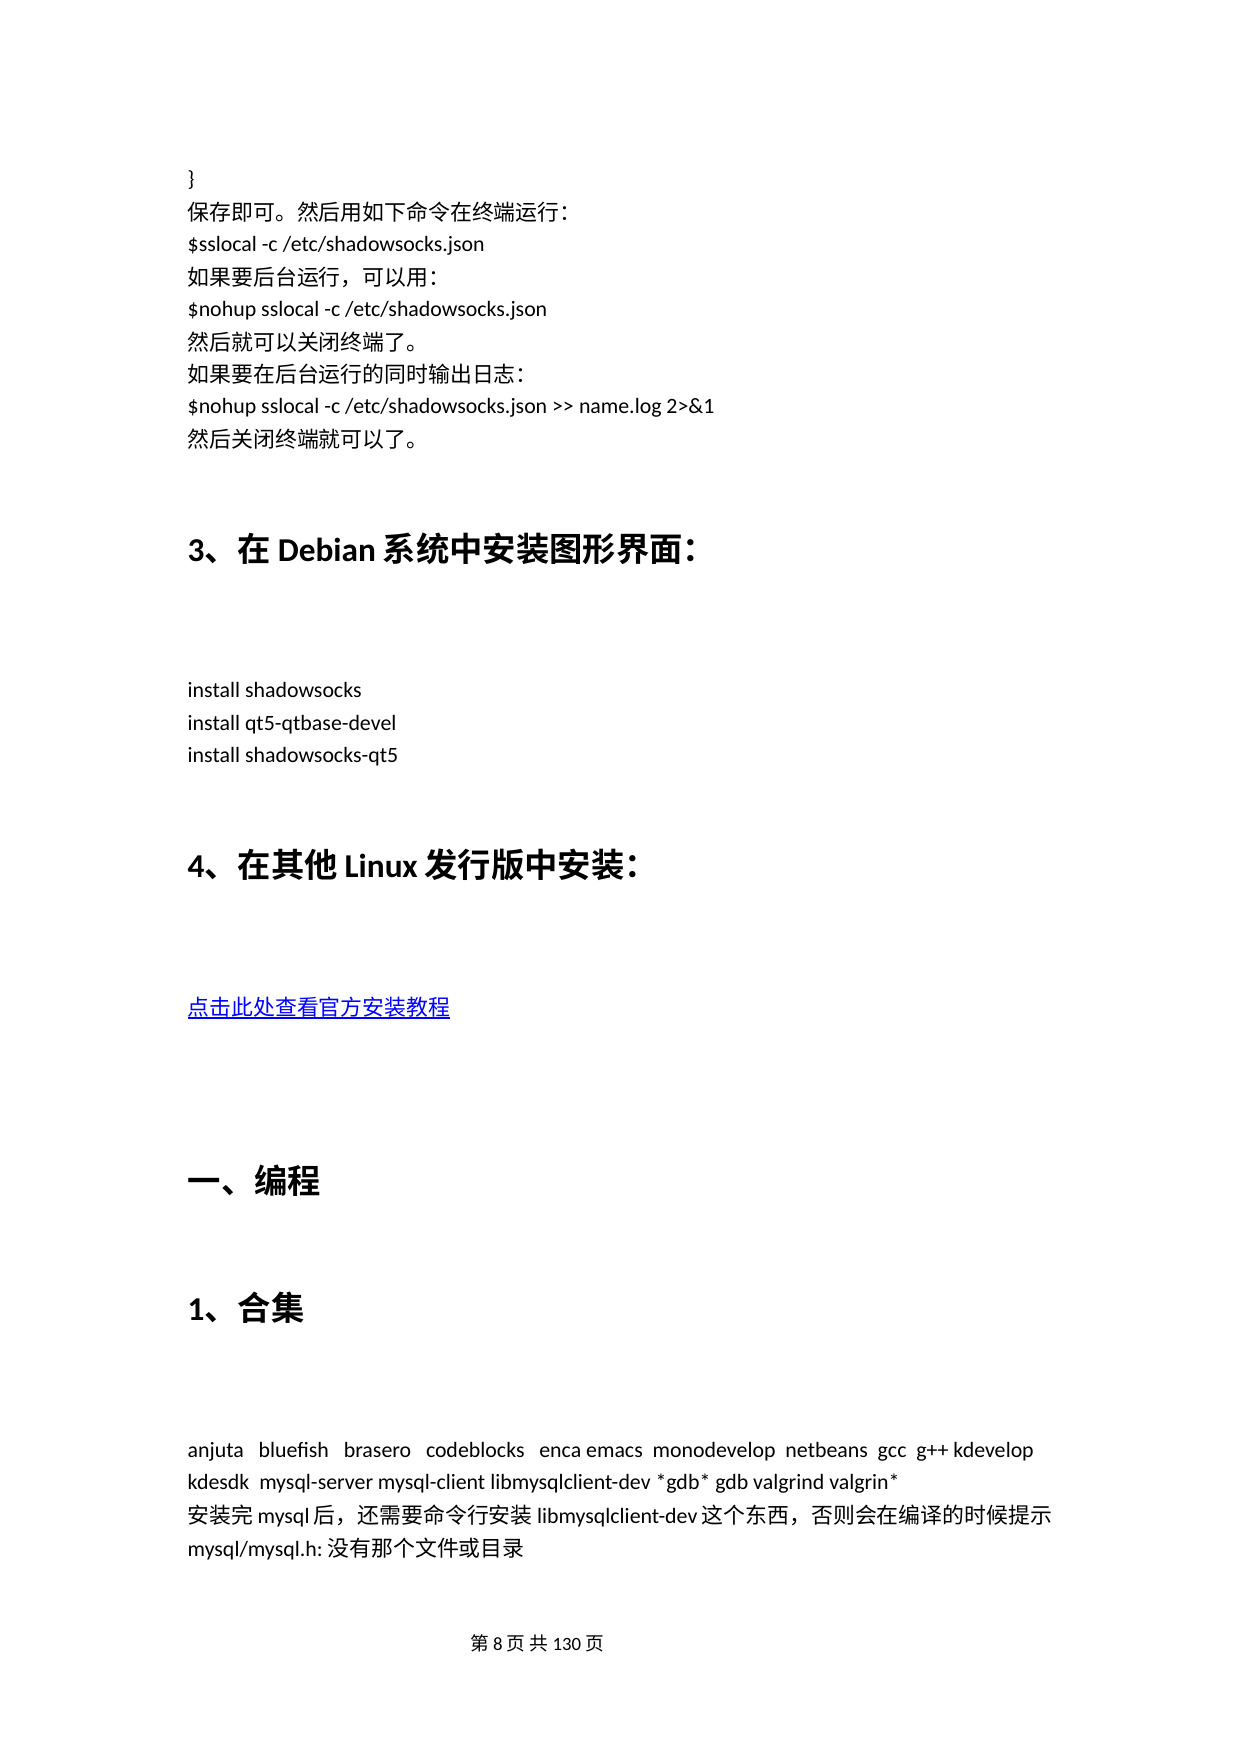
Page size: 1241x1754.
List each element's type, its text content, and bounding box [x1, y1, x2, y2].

subtitle 3、在Debian系统中安装图形界面： [187, 514, 1053, 579]
subtitle 一、编程 [187, 1147, 1053, 1212]
text 如果要后台运行，可以用： [187, 259, 1053, 292]
text install shadowsocks [187, 673, 1053, 706]
text 然后就可以关闭终端了。 [187, 324, 1053, 357]
text 然后关闭终端就可以了。 [187, 422, 1053, 454]
text 如果要在后台运行的同时输出日志： [187, 357, 1053, 389]
text } [187, 162, 1053, 194]
text anjuta bluefish brasero codeblocks enca emacs monodevelop netbeans gcc g++ kdevelop kdesdk mysql-server mysql-client libmysqlclient-dev *gdb* gdb valgrind valgrin* [187, 1433, 1053, 1498]
text 保存即可。然后用如下命令在终端运行： [187, 194, 1053, 227]
text 安装完mysql后，还需要命令行安装libmysqlclient-dev这个东西，否则会在编译的时候提示mysql/mysql.h: 没有那个文件或目录 [187, 1498, 1053, 1563]
text install qt5-qtbase-devel [187, 706, 1053, 738]
text $sslocal -c /etc/shadowsocks.json [187, 227, 1053, 259]
subtitle 1、合集 [187, 1273, 1053, 1338]
text $nohup sslocal -c /etc/shadowsocks.json [187, 292, 1053, 324]
subtitle 4、在其他Linux发行版中安装： [187, 830, 1053, 895]
text 点击此处查看官方安装教程 [187, 990, 1053, 1022]
text $nohup sslocal -c /etc/shadowsocks.json >> name.log 2>&1 [187, 389, 1053, 422]
text install shadowsocks-qt5 [187, 738, 1053, 771]
